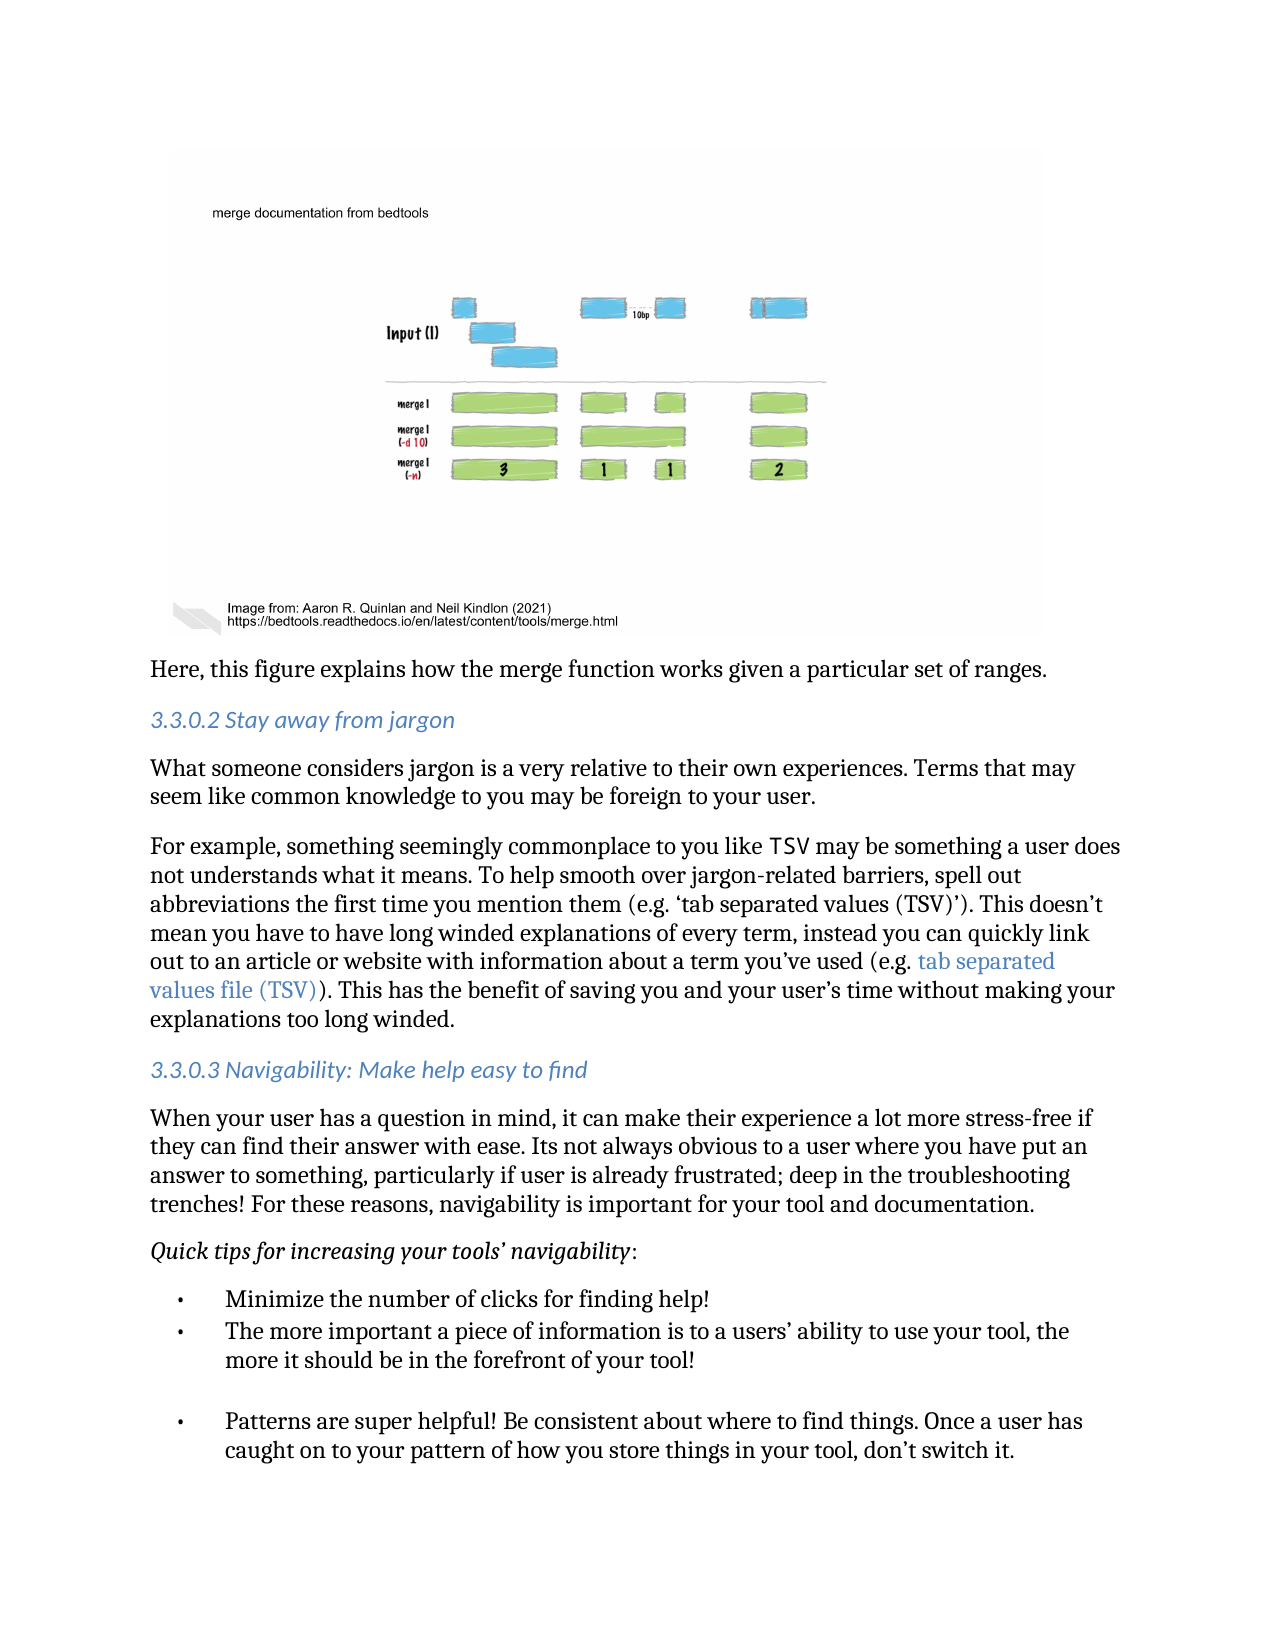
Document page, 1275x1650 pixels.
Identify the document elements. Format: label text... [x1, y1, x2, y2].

subtitle 3.3.0.2 Stay away from jargon [150, 704, 1125, 735]
subtitle 3.3.0.3 Navigability: Make help easy to find [150, 1054, 1125, 1085]
picture [168, 150, 1044, 636]
list Minimize the number of clicks for finding help! [175, 1285, 1125, 1313]
text For example, something seemingly commonplace to you like TSV may be something a user does not understands what it means. To help smooth over jargon-related barriers, spell out abbreviations the first time you mention them (e.g. ‘tab separated values (TSV)’). This doesn’t mean you have to have long winded explanations of every term, instead you can quickly link out to an article or website with information about a term you’ve used (e.g. tab separated values file (TSV)). This has the benefit of saving you and your user’s time without making your explanations too long winded. [150, 830, 1125, 1033]
list Patterns are super helpful! Be consistent about where to find things. Once a user has caught on to your pattern of how you store things in your tool, don’t switch it. [175, 1407, 1125, 1493]
text What someone considers jargon is a very relative to their own experiences. Terms that may seem like common knowledge to you may be foreign to your user. [150, 753, 1125, 811]
list The more important a piece of information is to a users’ ability to use your tool, the more it should be in the forefront of your tool! [175, 1317, 1125, 1403]
text When your user has a question in mind, it can make their experience a lot more stress-free if they can find their answer with ease. Its not always obvious to a user where you have put an answer to something, particularly if user is already frustrated; deep in the troubleshooting trenches! For these reasons, navigability is important for your tool and documentation. [150, 1103, 1125, 1218]
text Here, this figure explains how the merge function works given a particular set of ranges. [150, 654, 1125, 683]
text Quick tips for increasing your tools’ navigability: [150, 1237, 1125, 1266]
